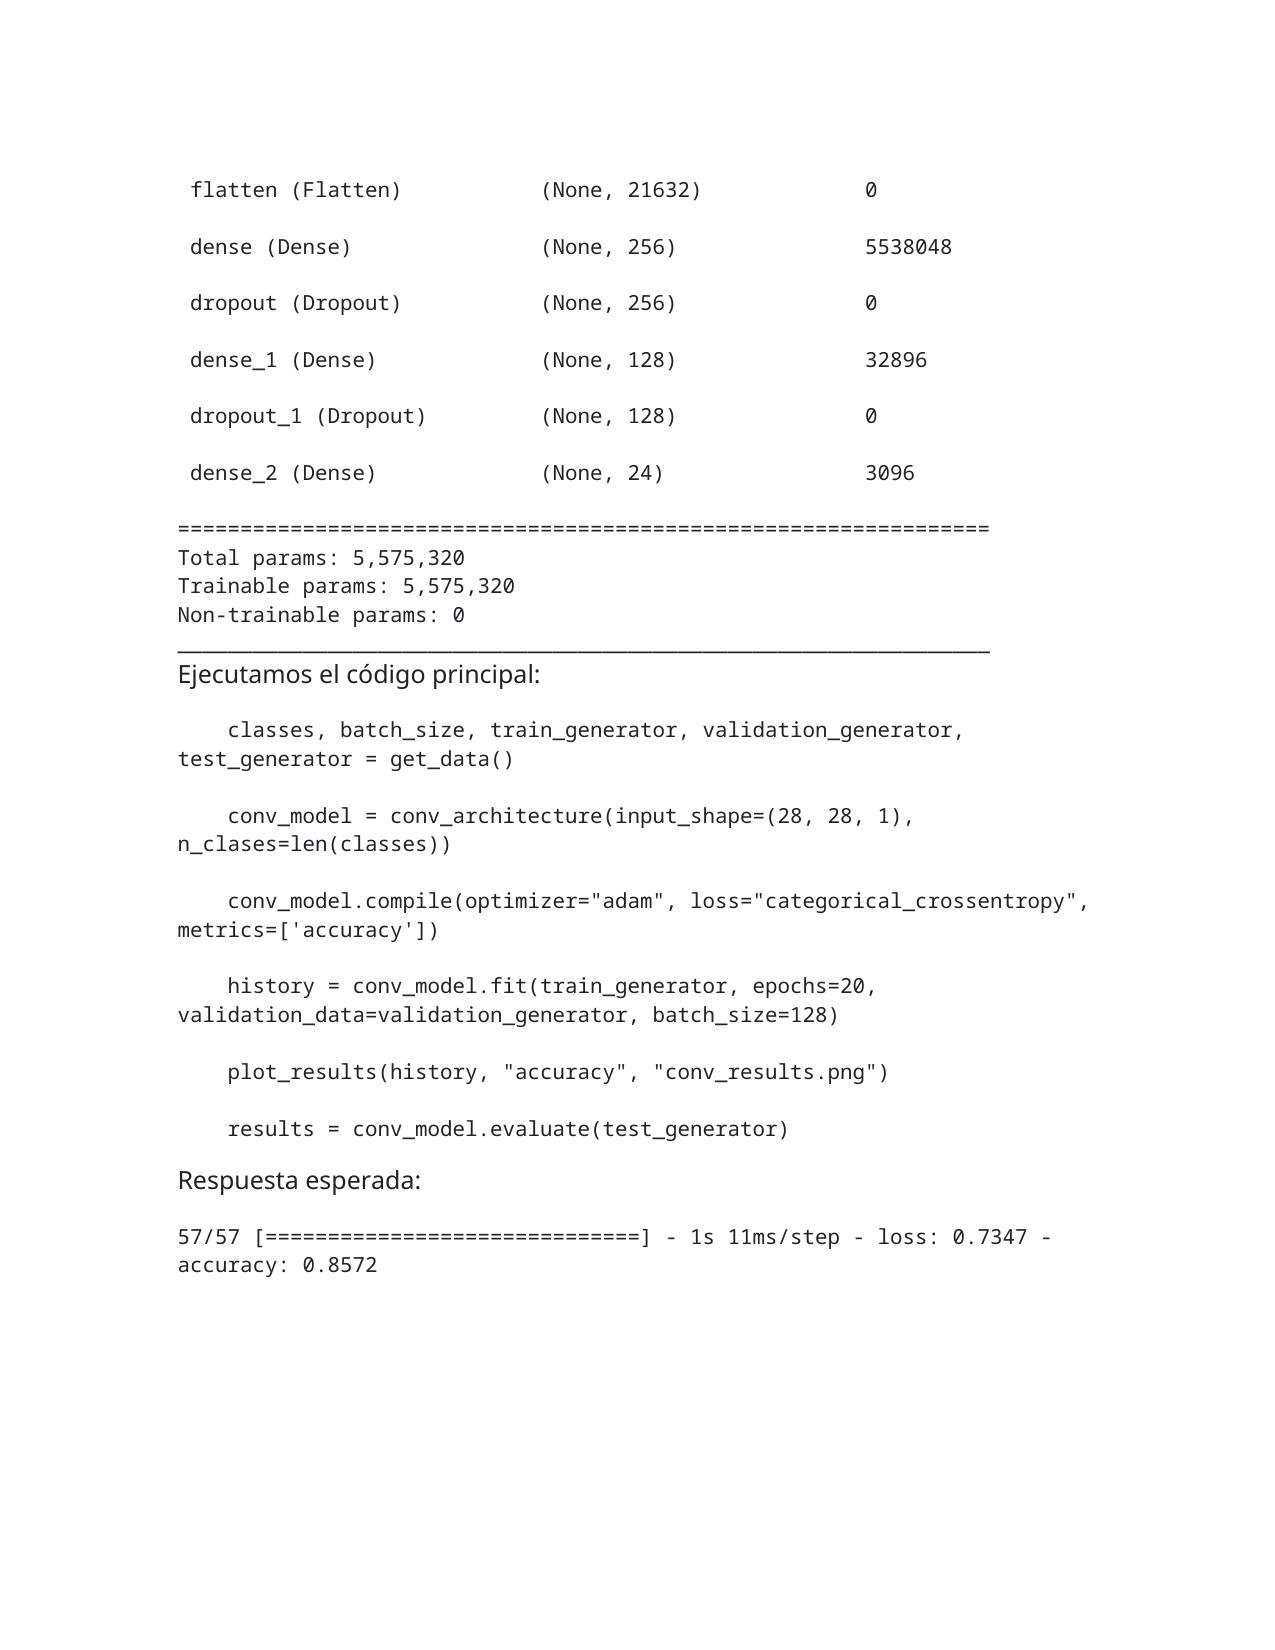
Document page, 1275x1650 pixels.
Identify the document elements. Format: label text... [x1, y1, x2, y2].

text dense_2 (Dense) (None, 24) 3096 [177, 458, 1098, 486]
text 57/57 [==============================] - 1s 11ms/step - loss: 0.7347 - accuracy: 0.8572 [177, 1222, 1098, 1279]
text conv_model = conv_architecture(input_shape=(28, 28, 1), n_clases=len(classes)) [177, 801, 1098, 858]
text Respuesta esperada: [177, 1163, 1098, 1197]
text Ejecutamos el código principal: [177, 657, 1098, 691]
text dropout (Dropout) (None, 256) 0 [177, 288, 1098, 317]
text dropout_1 (Dropout) (None, 128) 0 [177, 401, 1098, 430]
text Non-trainable params: 0 [177, 600, 1098, 628]
text dense (Dense) (None, 256) 5538048 [177, 232, 1098, 261]
text classes, batch_size, train_generator, validation_generator, test_generator = get_data() [177, 716, 1098, 772]
text history = conv_model.fit(train_generator, epochs=20, validation_data=validation_generator, batch_size=128) [177, 972, 1098, 1028]
text dense_1 (Dense) (None, 128) 32896 [177, 345, 1098, 373]
text _________________________________________________________________ [177, 628, 1098, 657]
text Total params: 5,575,320 [177, 543, 1098, 571]
text conv_model.compile(optimizer="adam", loss="categorical_crossentropy", metrics=['accuracy']) [177, 886, 1098, 943]
text flatten (Flatten) (None, 21632) 0 [177, 176, 1098, 204]
text results = conv_model.evaluate(test_generator) [177, 1114, 1098, 1142]
text plot_results(history, "accuracy", "conv_results.png") [177, 1057, 1098, 1085]
text ================================================================= [177, 514, 1098, 543]
text Trainable params: 5,575,320 [177, 571, 1098, 600]
